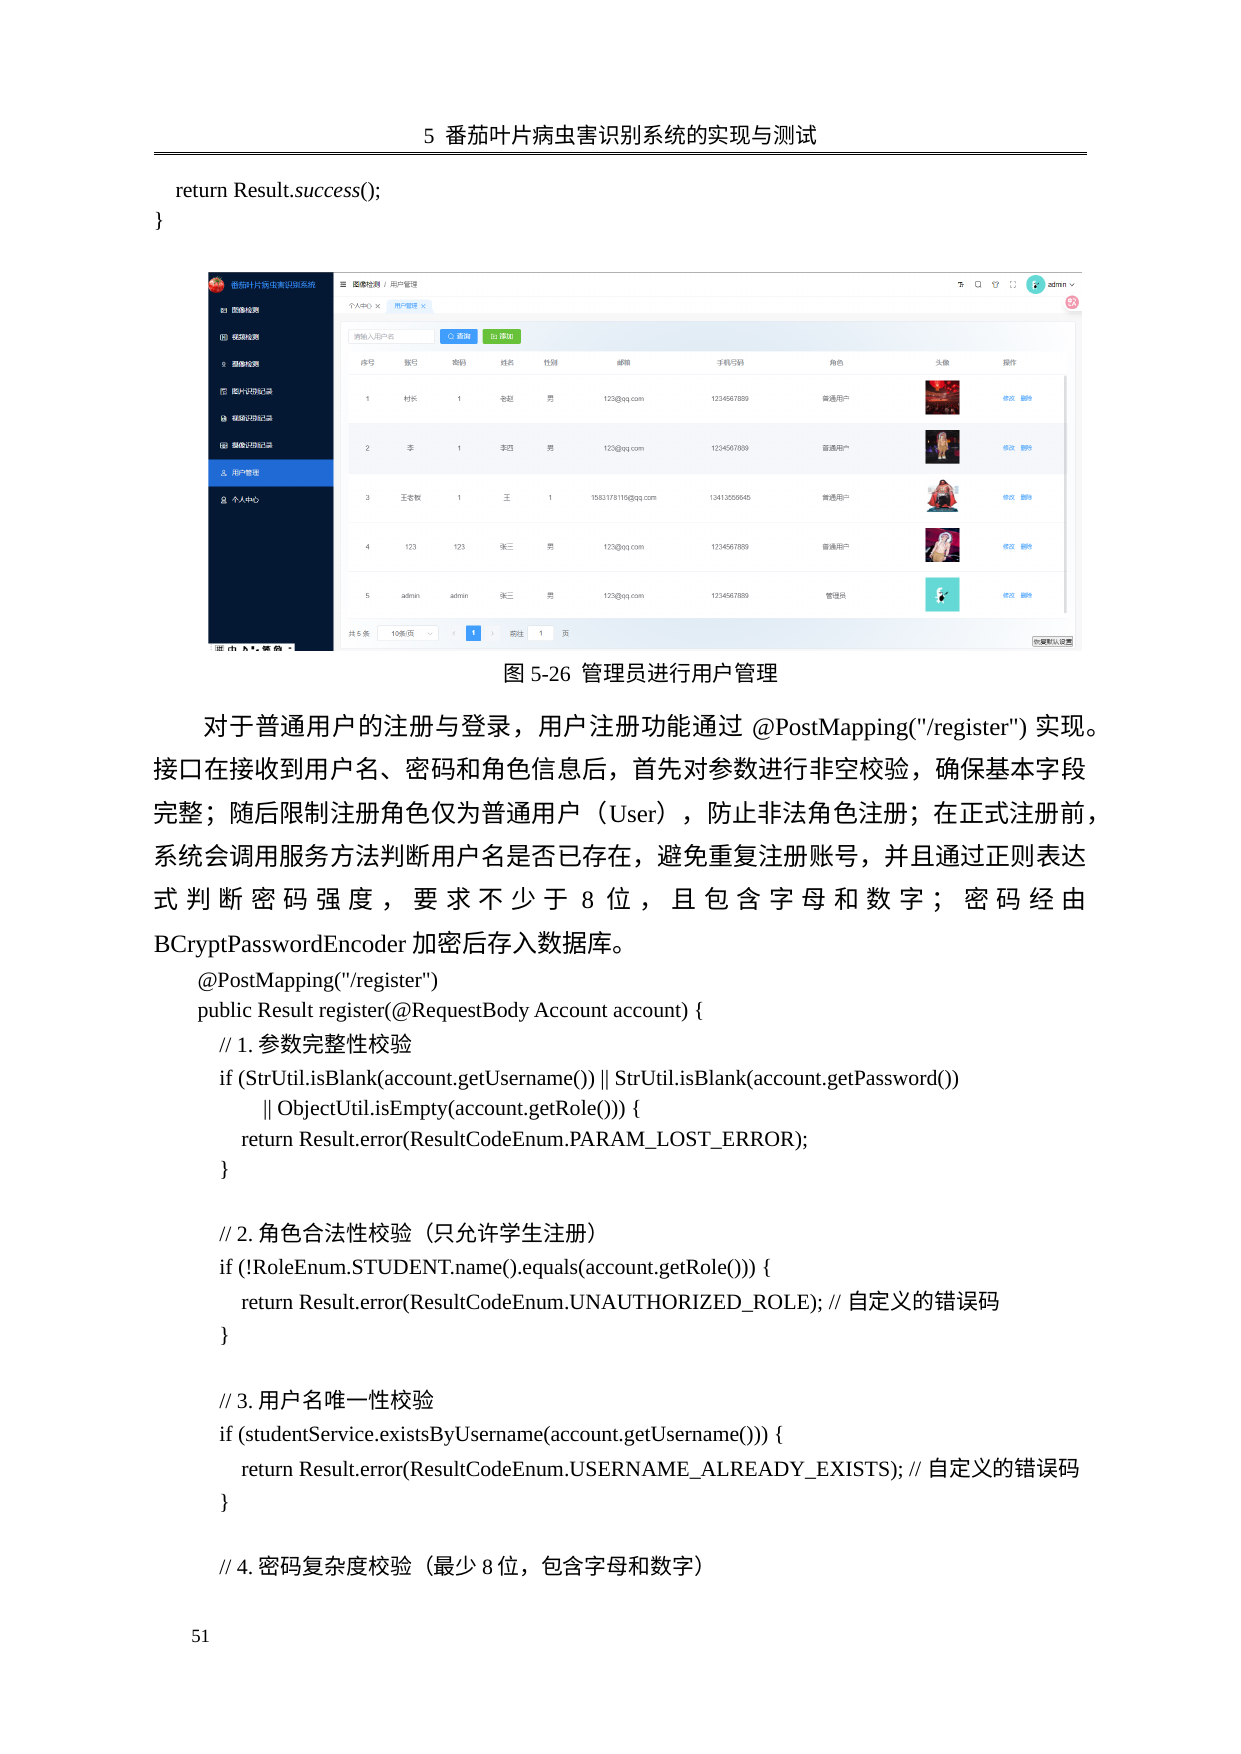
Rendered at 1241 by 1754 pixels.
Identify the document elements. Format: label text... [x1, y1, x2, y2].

text return Result.error(ResultCodeEnum.UNAUTHORIZED_ROLE); // 自定义的错误码 [153, 1284, 1087, 1316]
text @PostMapping("/register") [153, 967, 1087, 992]
text // 2. 角色合法性校验（只允许学生注册） [153, 1216, 1087, 1248]
text 对于普通用户的注册与登录，用户注册功能通过 @PostMapping("/register") 实现。接口在接收到用户名、密码和角色信息后，首先对参数进行非空校验，确保基本字段完整；随后限制注册角色仅为普通用户（User），防止非法角色注册；在正式注册前，系统会调用服务方法判断用户名是否已存在，避免重复注册账号，并且通过正则表达式判断密码强度，要求不少于8位，且包含字母和数字；密码经由 BCryptPasswordEncoder 加密后存入数据库。 [153, 706, 1087, 960]
text if (studentService.existsByUsername(account.getUsername())) { [153, 1421, 1087, 1446]
text public Result register(@RequestBody Account account) { [153, 997, 1087, 1022]
picture [208, 272, 1082, 651]
text // 3. 用户名唯一性校验 [153, 1383, 1087, 1414]
text // 4. 密码复杂度校验（最少8位，包含字母和数字） [153, 1549, 1087, 1581]
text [153, 177, 1087, 233]
text // 1. 参数完整性校验 [153, 1027, 1087, 1059]
text } [153, 1489, 1087, 1514]
text return Result.error(ResultCodeEnum.PARAM_LOST_ERROR); [153, 1126, 1087, 1151]
text return Result.error(ResultCodeEnum.USERNAME_ALREADY_EXISTS); // 自定义的错误码 [153, 1451, 1087, 1482]
text || ObjectUtil.isEmpty(account.getRole())) { [153, 1095, 1087, 1121]
text if (StrUtil.isBlank(account.getUsername()) || StrUtil.isBlank(account.getPassword()) [153, 1065, 1087, 1090]
text } [153, 1322, 1087, 1347]
text } [153, 1156, 1087, 1181]
text if (!RoleEnum.STUDENT.name().equals(account.getRole())) { [153, 1254, 1087, 1279]
